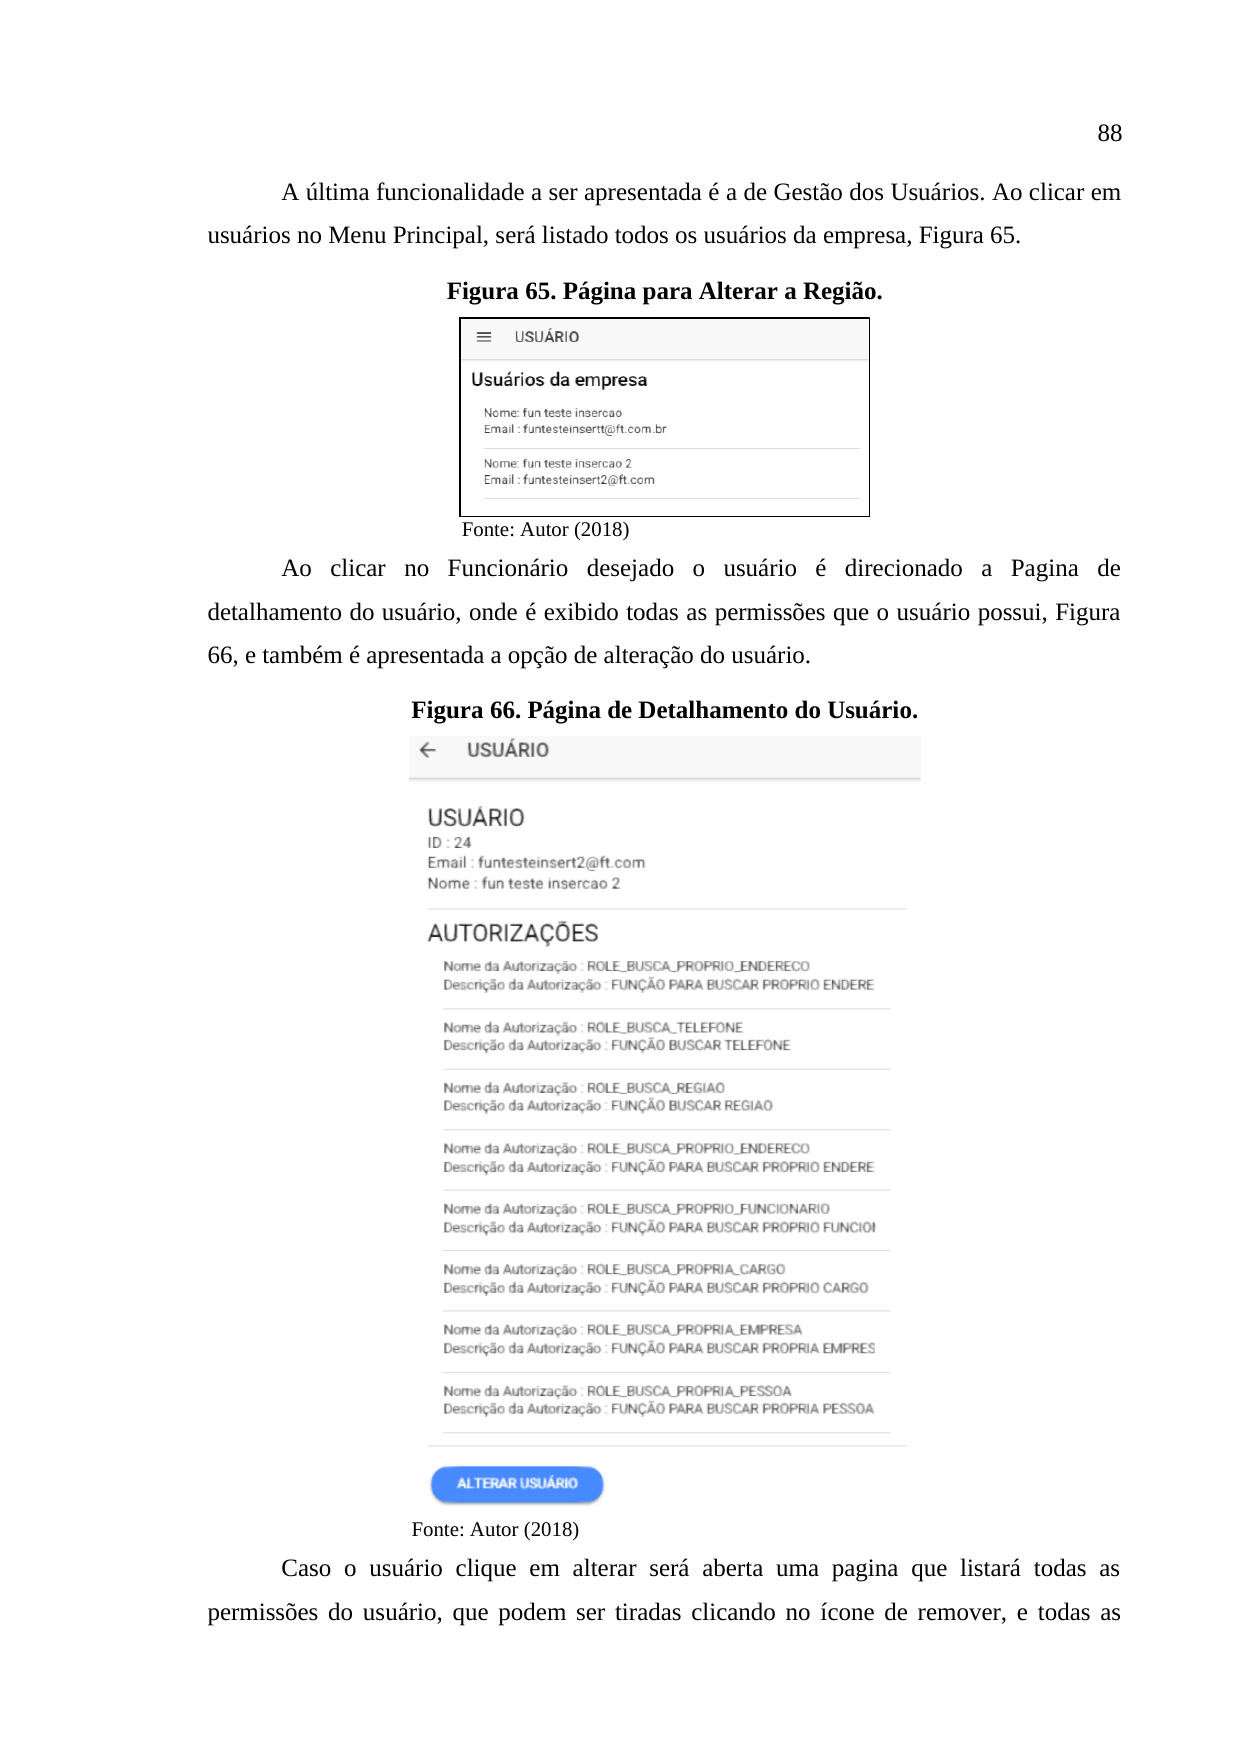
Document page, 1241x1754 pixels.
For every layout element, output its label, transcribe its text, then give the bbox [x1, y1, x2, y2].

text A última funcionalidade a ser apresentada é a de Gestão dos Usuários. Ao clicar em usuários no Menu Principal, será listado todos os usuários da empresa, Figura 65. [207, 177, 1122, 249]
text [207, 1553, 1122, 1625]
picture [408, 736, 921, 1518]
text Fonte: Autor (2018) [207, 1517, 1122, 1541]
text Fonte: Autor (2018) [207, 517, 1122, 541]
text Ao clicar no Funcionário desejado o usuário é direcionado a Pagina de detalhamento do usuário, onde é exibido todas as permissões que o usuário possui, Figura 66, e também é apresentada a opção de alteração do usuário. [207, 553, 1122, 668]
text Figura 66. Página de Detalhamento do Usuário. [207, 695, 1122, 724]
picture [461, 319, 869, 516]
text Figura 65. Página para Alterar a Região. [207, 276, 1122, 305]
